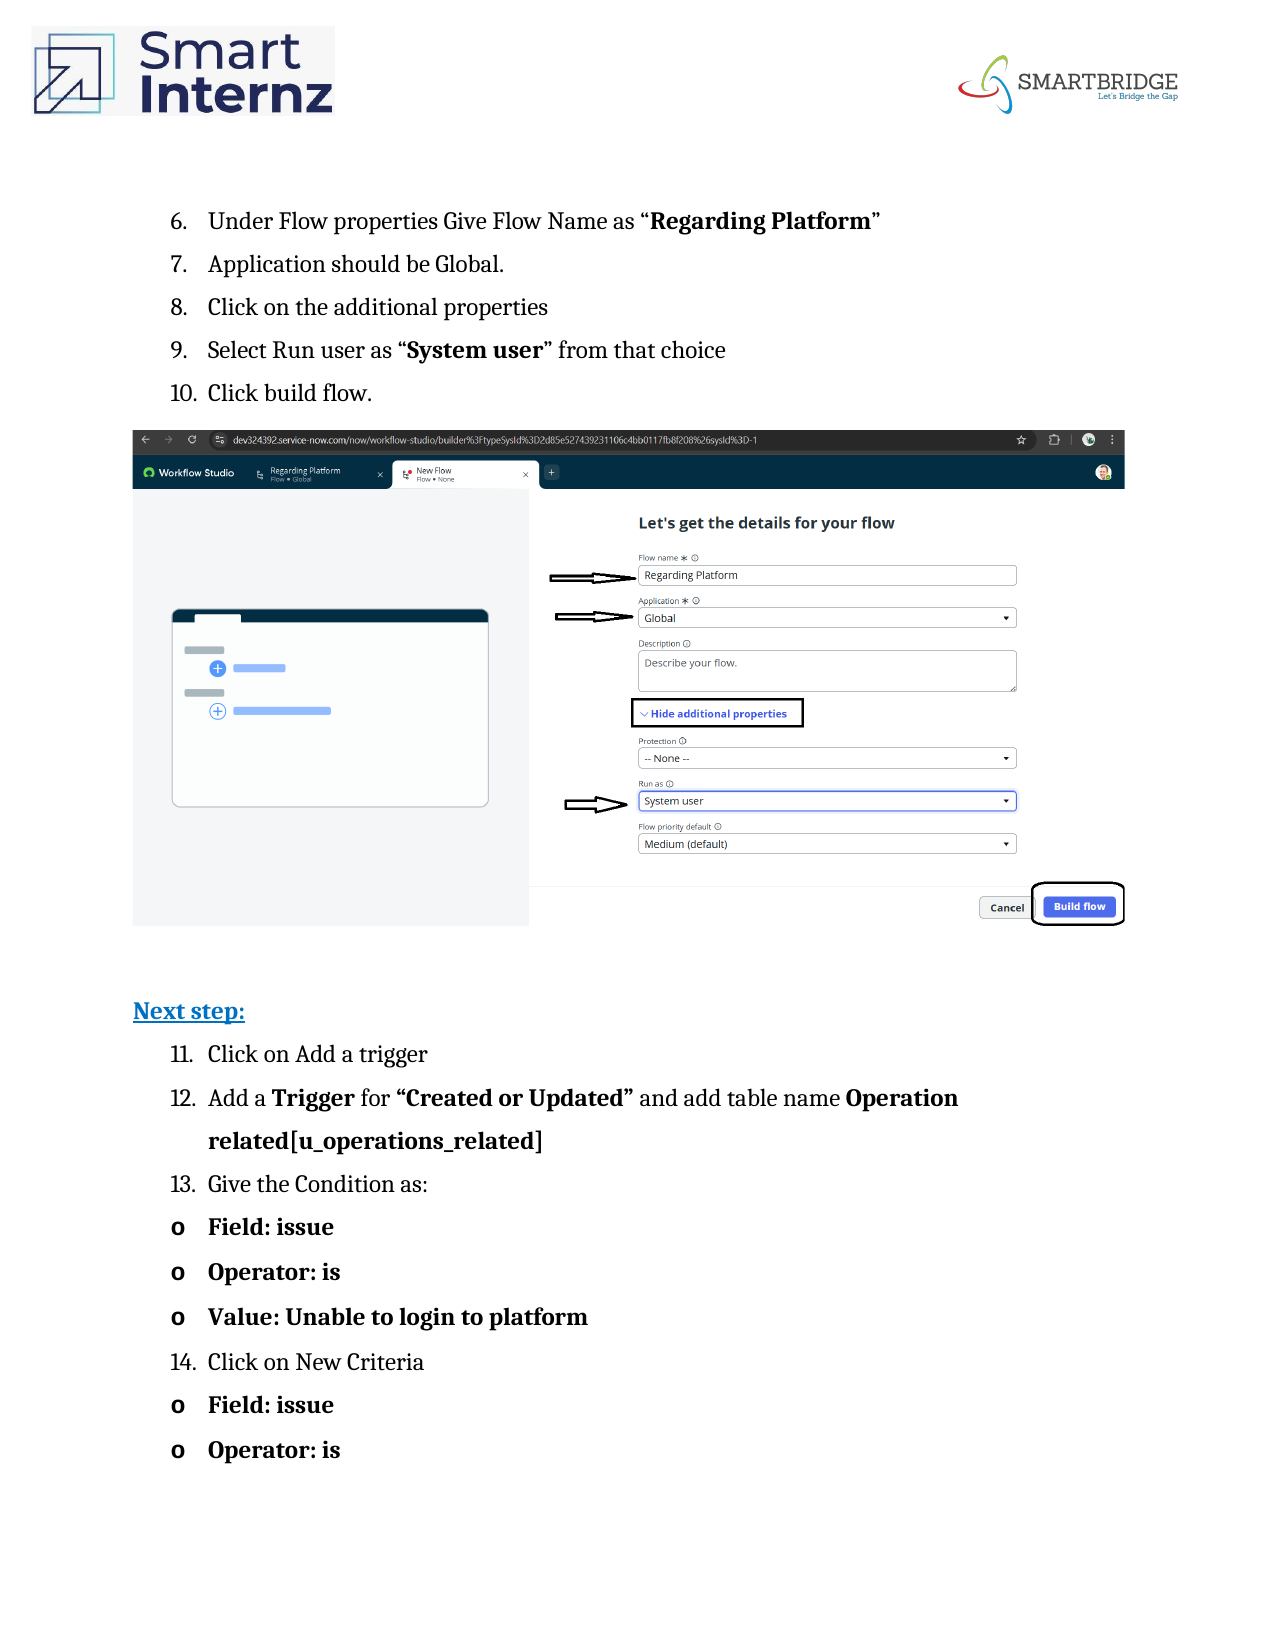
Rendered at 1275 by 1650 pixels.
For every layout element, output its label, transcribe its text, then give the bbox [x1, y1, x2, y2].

picture [545, 465, 559, 479]
list Select Run user as “System user” from that choice [170, 336, 1125, 365]
picture [144, 468, 154, 476]
list Click on New Criteria [170, 1348, 1125, 1377]
picture [31, 26, 335, 116]
list Field: issue [170, 1213, 1125, 1243]
list Click build flow. [170, 379, 1125, 408]
list Value: Unable to login to platform [170, 1303, 1125, 1333]
list Add a Trigger for “Created or Updated” and add table name Operation related[u_operations_related] [170, 1083, 1125, 1155]
list Click on Add a trigger [170, 1040, 1125, 1069]
list Application should be Global. [170, 250, 1125, 279]
picture [132, 461, 1125, 926]
picture [132, 430, 1125, 454]
list Field: issue [170, 1391, 1125, 1421]
list Operator: is [170, 1436, 1125, 1466]
picture [1096, 465, 1111, 479]
text Next step: [133, 997, 1125, 1026]
picture [948, 34, 1197, 139]
list Operator: is [170, 1258, 1125, 1288]
list Under Flow properties Give Flow Name as “Regarding Platform” [170, 207, 1125, 236]
list Click on the additional properties [170, 293, 1125, 322]
list Give the Condition as: [170, 1170, 1125, 1198]
